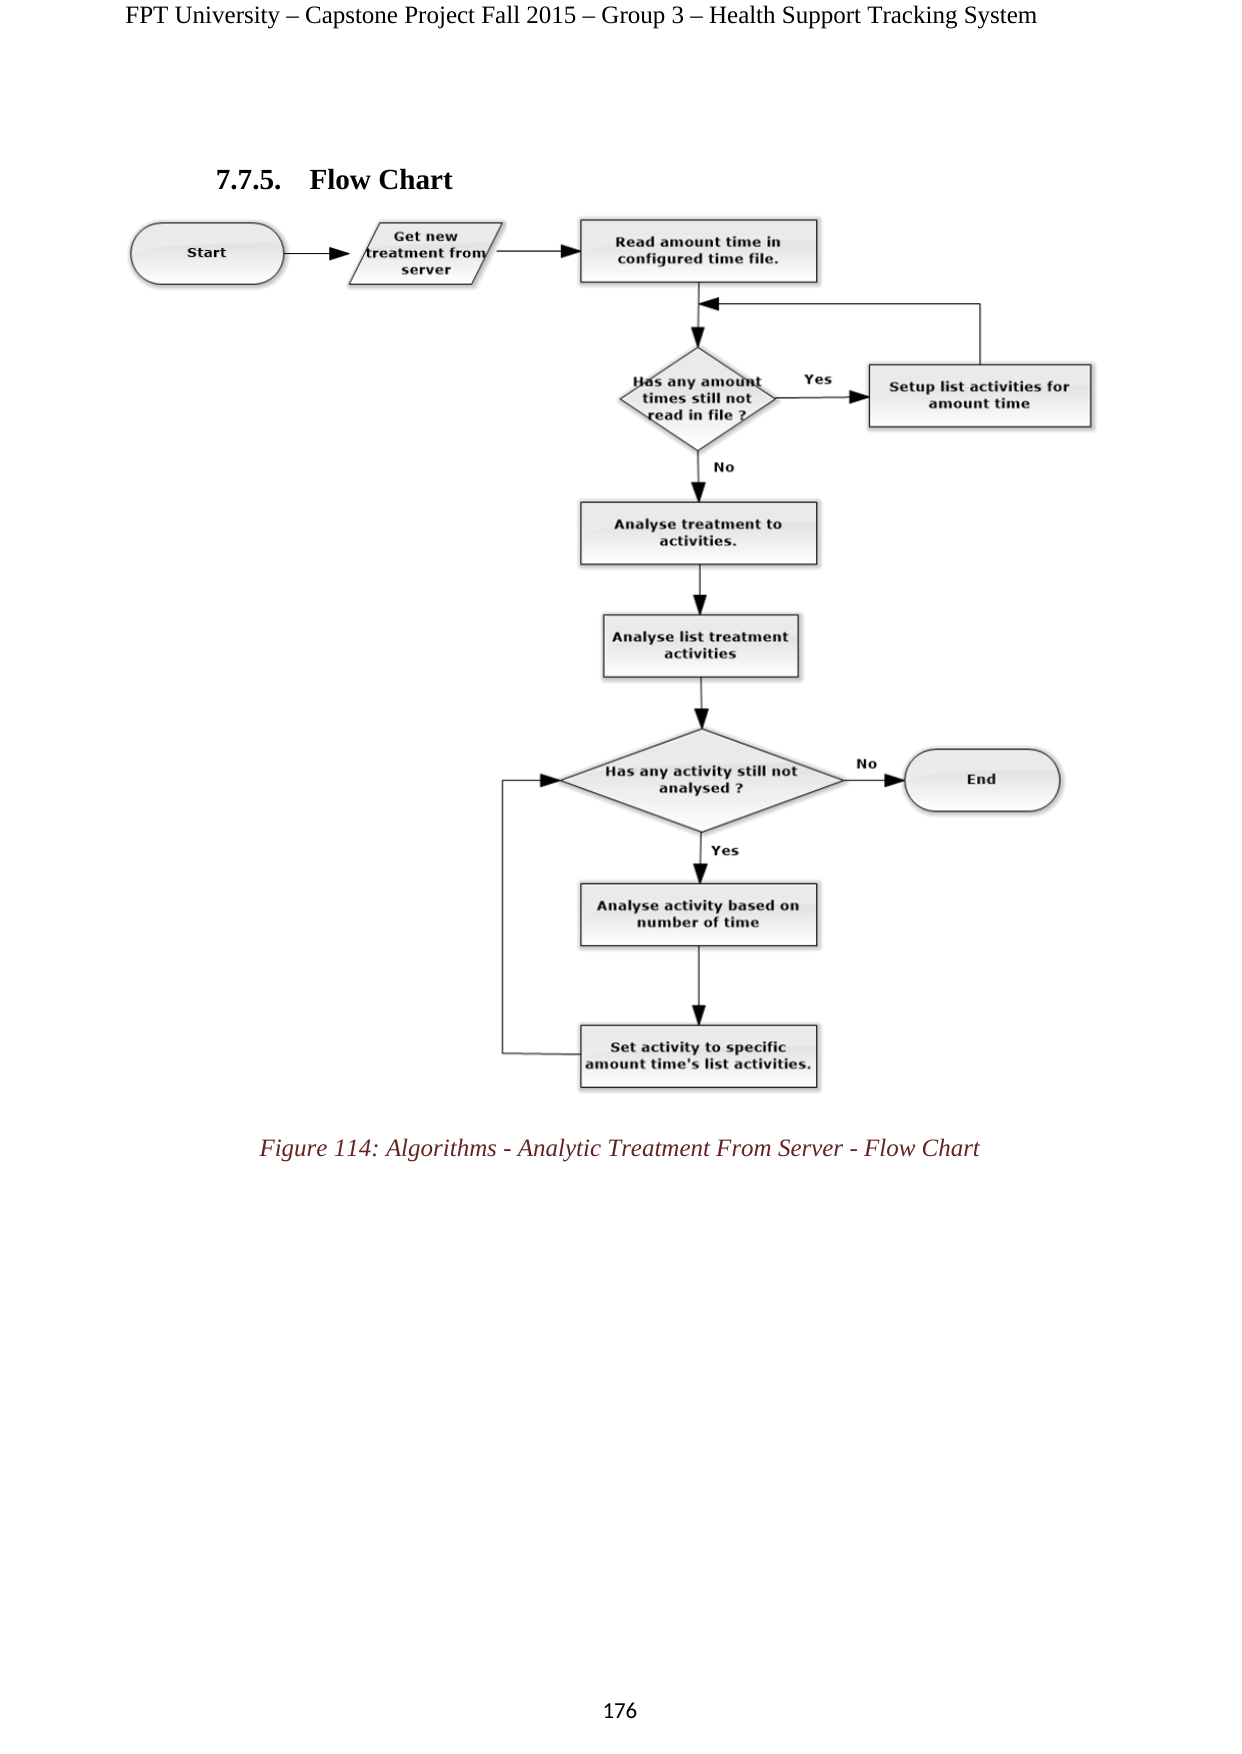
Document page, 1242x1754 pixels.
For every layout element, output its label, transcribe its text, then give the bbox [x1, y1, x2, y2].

picture [65, 201, 1118, 1134]
text Figure 114: Algorithms - Analytic Treatment From Server - Flow Chart [94, 1133, 1146, 1162]
subtitle Flow Chart [216, 162, 1146, 196]
